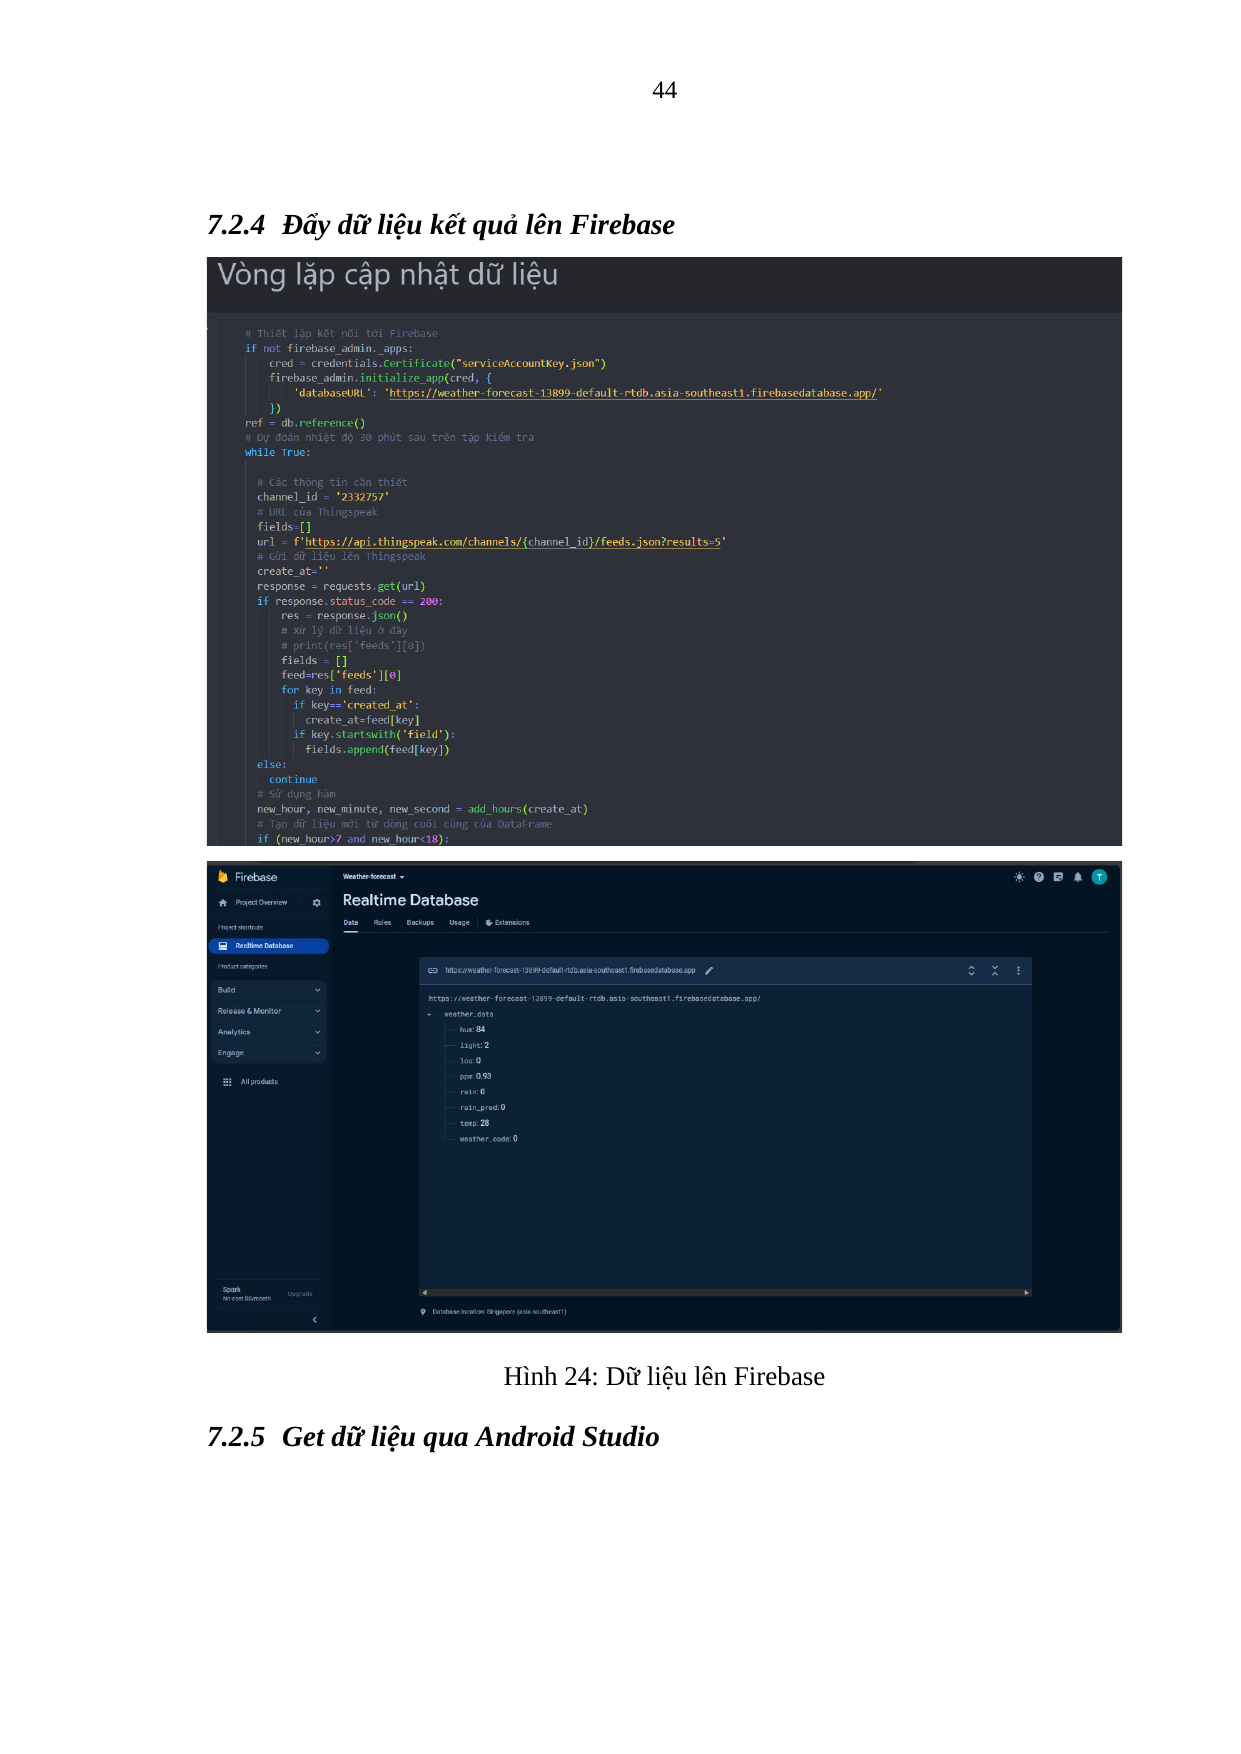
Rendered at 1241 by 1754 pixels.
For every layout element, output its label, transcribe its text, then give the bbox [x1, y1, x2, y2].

list Get dữ liệu qua Android Studio [207, 1419, 1122, 1452]
text Hình 24: Dữ liệu lên Firebase [207, 1360, 1122, 1391]
picture [206, 257, 1123, 846]
list Đẩy dữ liệu kết quả lên Firebase [207, 207, 1122, 240]
picture [206, 861, 1123, 1333]
